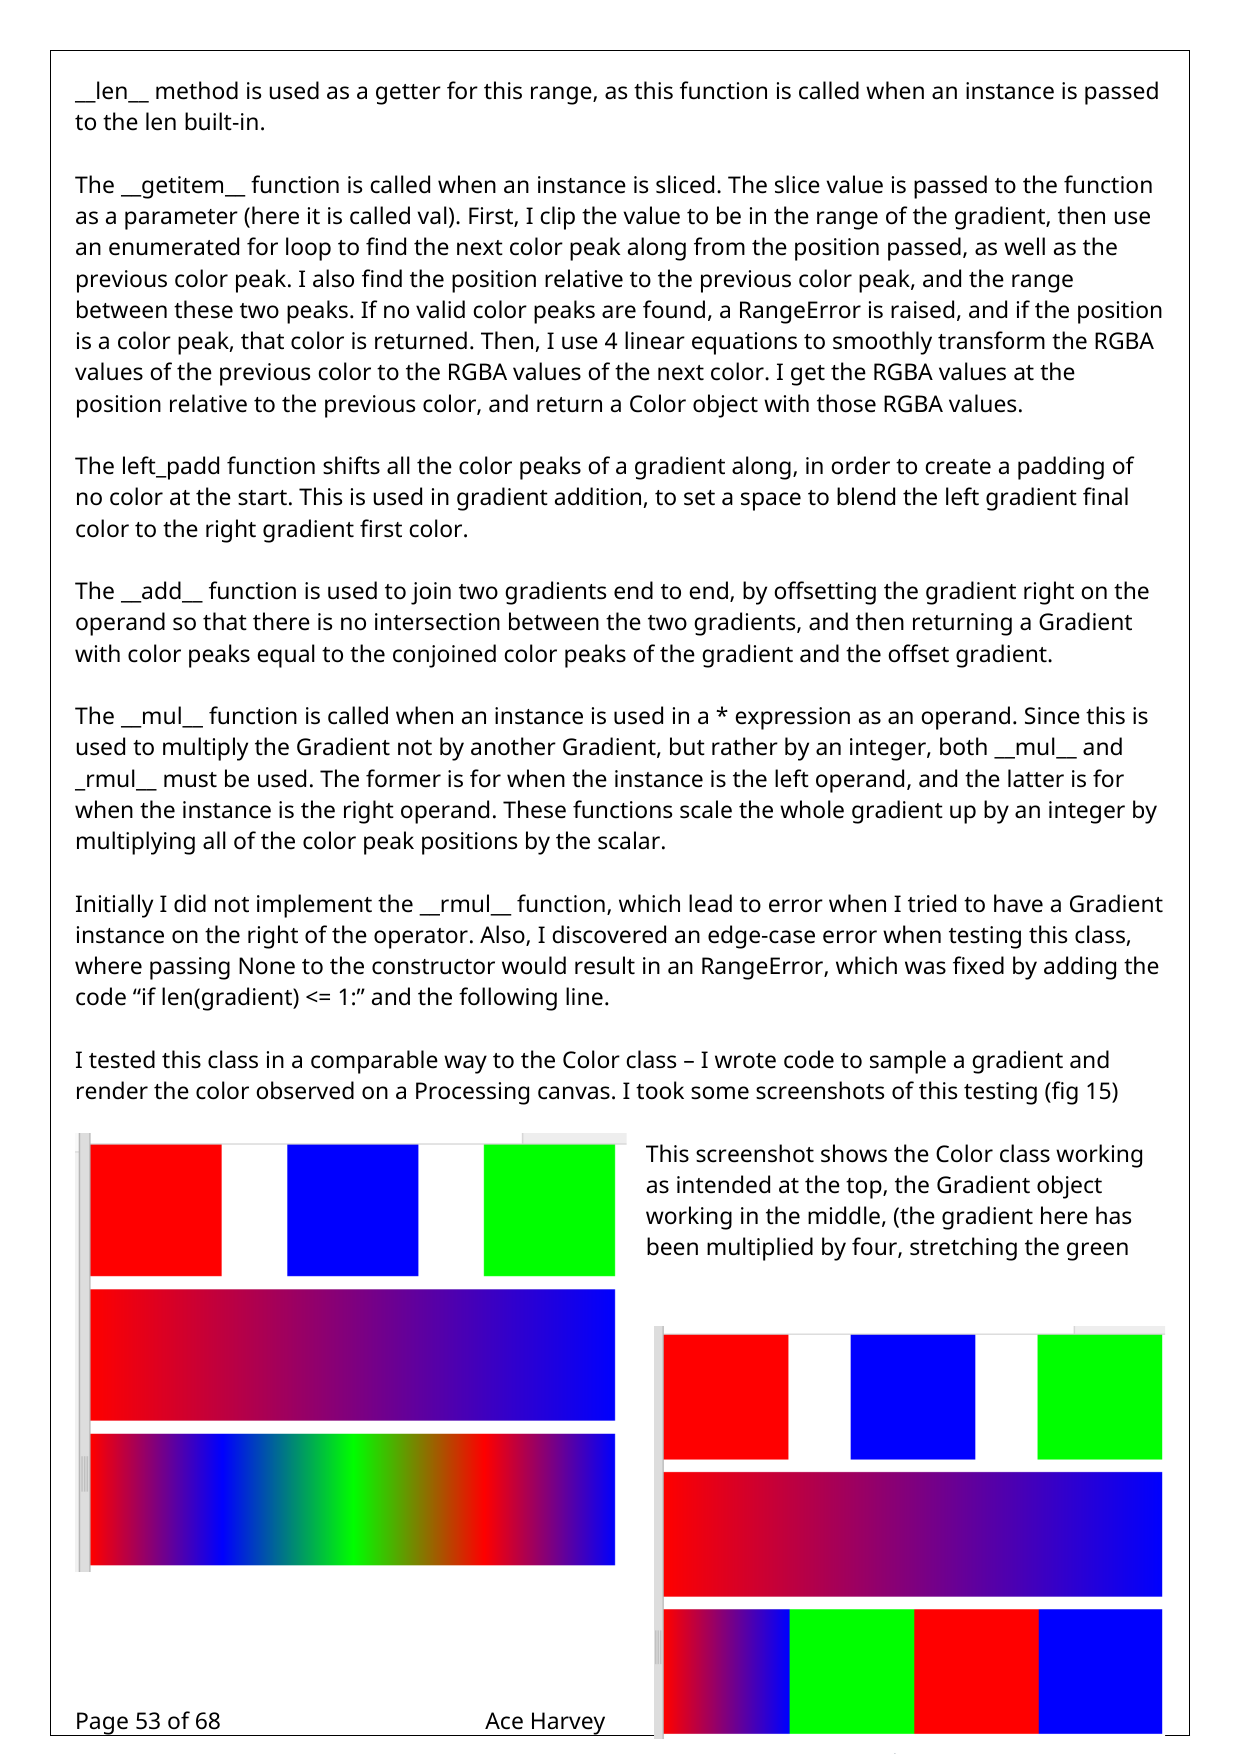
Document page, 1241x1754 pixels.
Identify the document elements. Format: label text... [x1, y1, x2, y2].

text The __add__ function is used to join two gradients end to end, by offsetting the gradient right on the operand so that there is no intersection between the two gradients, and then returning a Gradient with color peaks equal to the conjoined color peaks of the gradient and the offset gradient. [75, 575, 1165, 669]
text Initially I did not implement the __rmul__ function, which lead to error when I tried to have a Gradient instance on the right of the operator. Also, I discovered an edge-case error when testing this class, where passing None to the constructor would result in an RangeError, which was fixed by adding the code “if len(gradient) <= 1:” and the following line. [75, 887, 1165, 1012]
text The __mul__ function is called when an instance is used in a * expression as an operand. Since this is used to multiply the Gradient not by another Gradient, but rather by an integer, both __mul__ and _rmul__ must be used. The former is for when the instance is the left operand, and the latter is for when the instance is the right operand. These functions scale the whole gradient up by an integer by multiplying all of the color peak positions by the scalar. [75, 700, 1165, 856]
text The left_padd function shifts all the color peaks of a gradient along, in order to create a padding of no color at the start. This is used in gradient addition, to set a space to blend the left gradient final color to the right gradient first color. [75, 450, 1165, 544]
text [75, 75, 1165, 137]
text The __getitem__ function is called when an instance is sliced. The slice value is passed to the function as a parameter (here it is called val). First, I clip the value to be in the range of the gradient, then use an enumerated for loop to find the next color peak along from the position passed, as well as the previous color peak. I also find the position relative to the previous color peak, and the range between these two peaks. If no valid color peaks are found, a RangeError is raised, and if the position is a color peak, that color is returned. Then, I use 4 linear equations to smoothly transform the RGBA values of the previous color to the RGBA values of the next color. I get the RGBA values at the position relative to the previous color, and return a Color object with those RGBA values. [75, 169, 1165, 419]
text I tested this class in a comparable way to the Color class – I wrote code to sample a gradient and render the color observed on a Processing canvas. I took some screenshots of this testing (fig 15) [75, 1044, 1165, 1106]
picture [654, 1326, 1166, 1739]
picture [75, 1133, 627, 1572]
